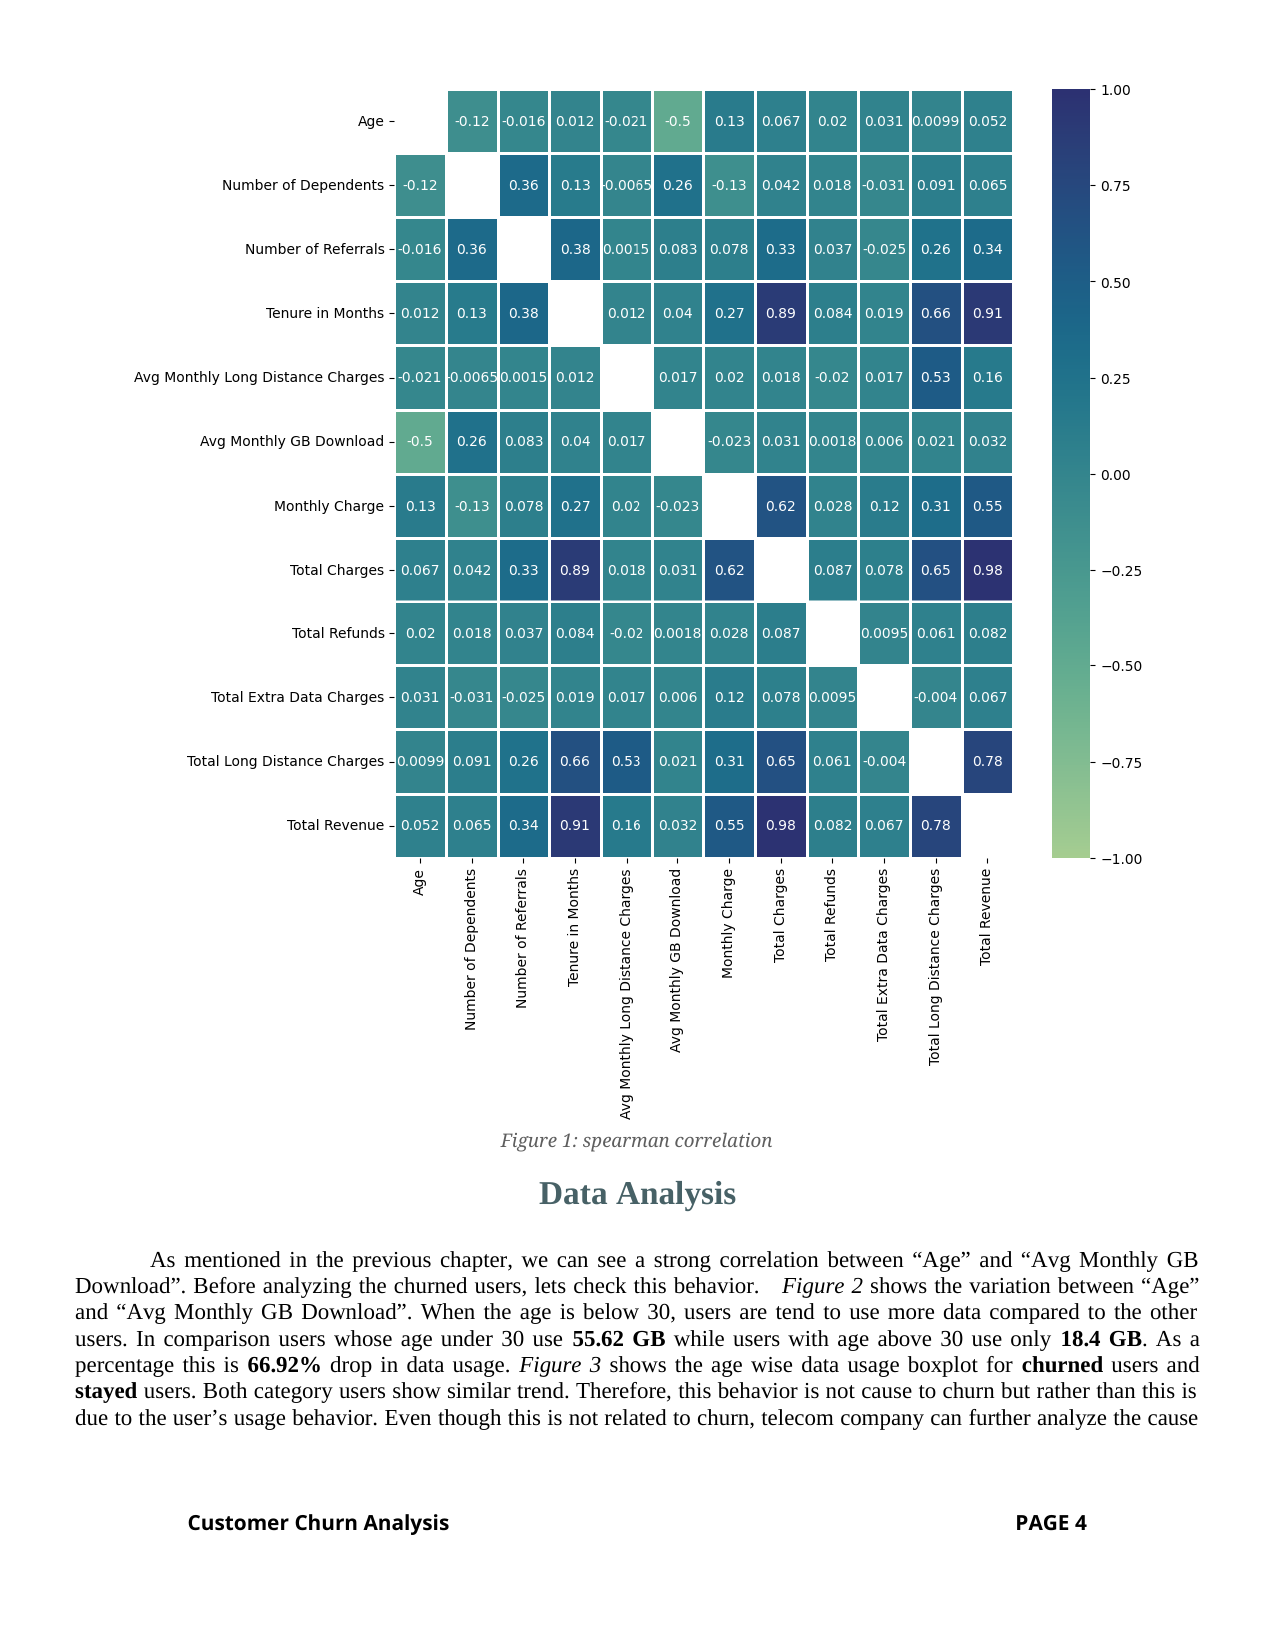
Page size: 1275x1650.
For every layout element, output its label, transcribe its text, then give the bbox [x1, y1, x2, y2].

picture [124, 75, 1151, 1127]
subtitle Data Analysis [75, 1173, 1200, 1212]
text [75, 1246, 1200, 1430]
